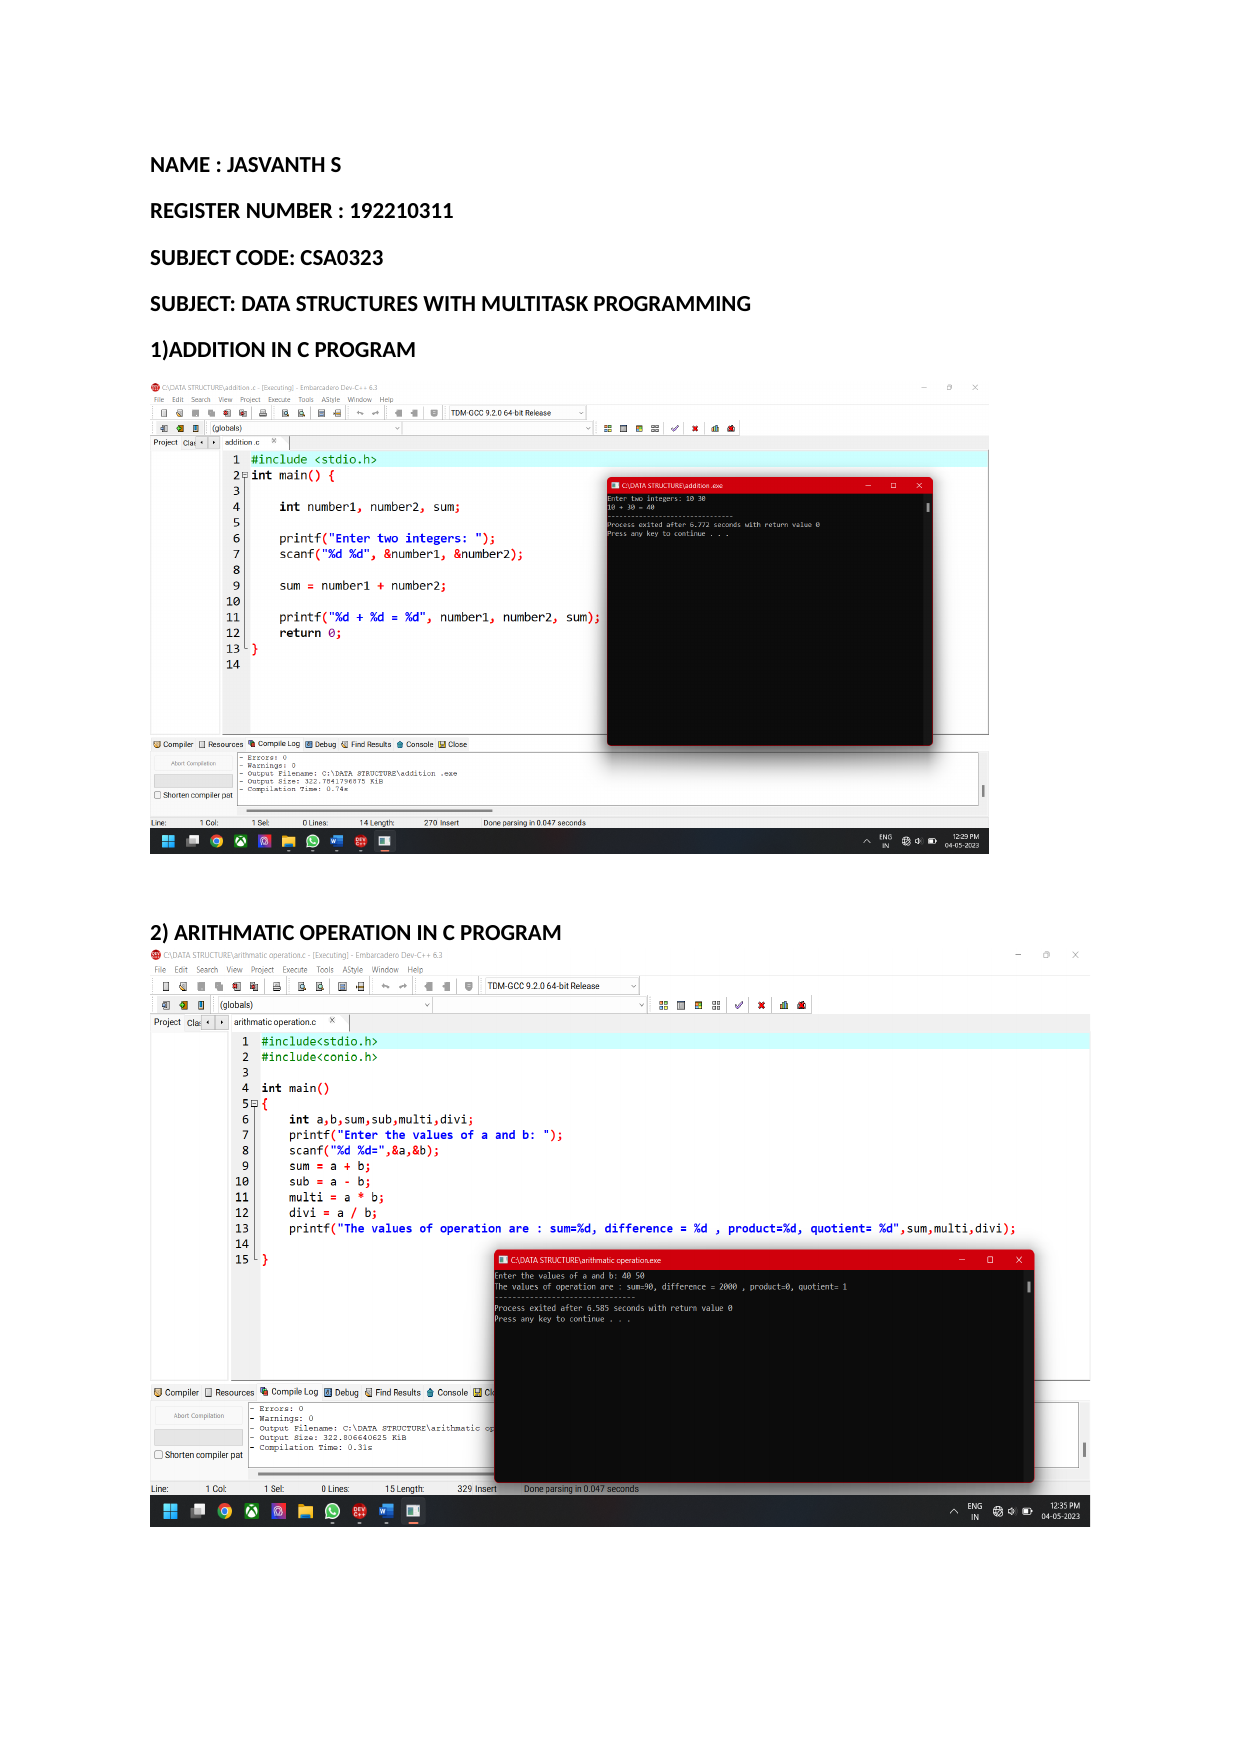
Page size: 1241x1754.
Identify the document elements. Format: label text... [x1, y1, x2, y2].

text SUBJECT: DATA STRUCTURES WITH MULTITASK PROGRAMMING [150, 289, 1090, 317]
text 1)ADDITION IN C PROGRAM [150, 335, 1090, 363]
text NAME : JASVANTH S [150, 150, 1090, 178]
text 2) ARITHMATIC OPERATION IN C PROGRAM [150, 918, 1090, 948]
picture [150, 381, 989, 854]
text REGISTER NUMBER : 192210311 [150, 196, 1090, 224]
picture [150, 948, 1091, 1527]
text SUBJECT CODE: CSA0323 [150, 243, 1090, 271]
